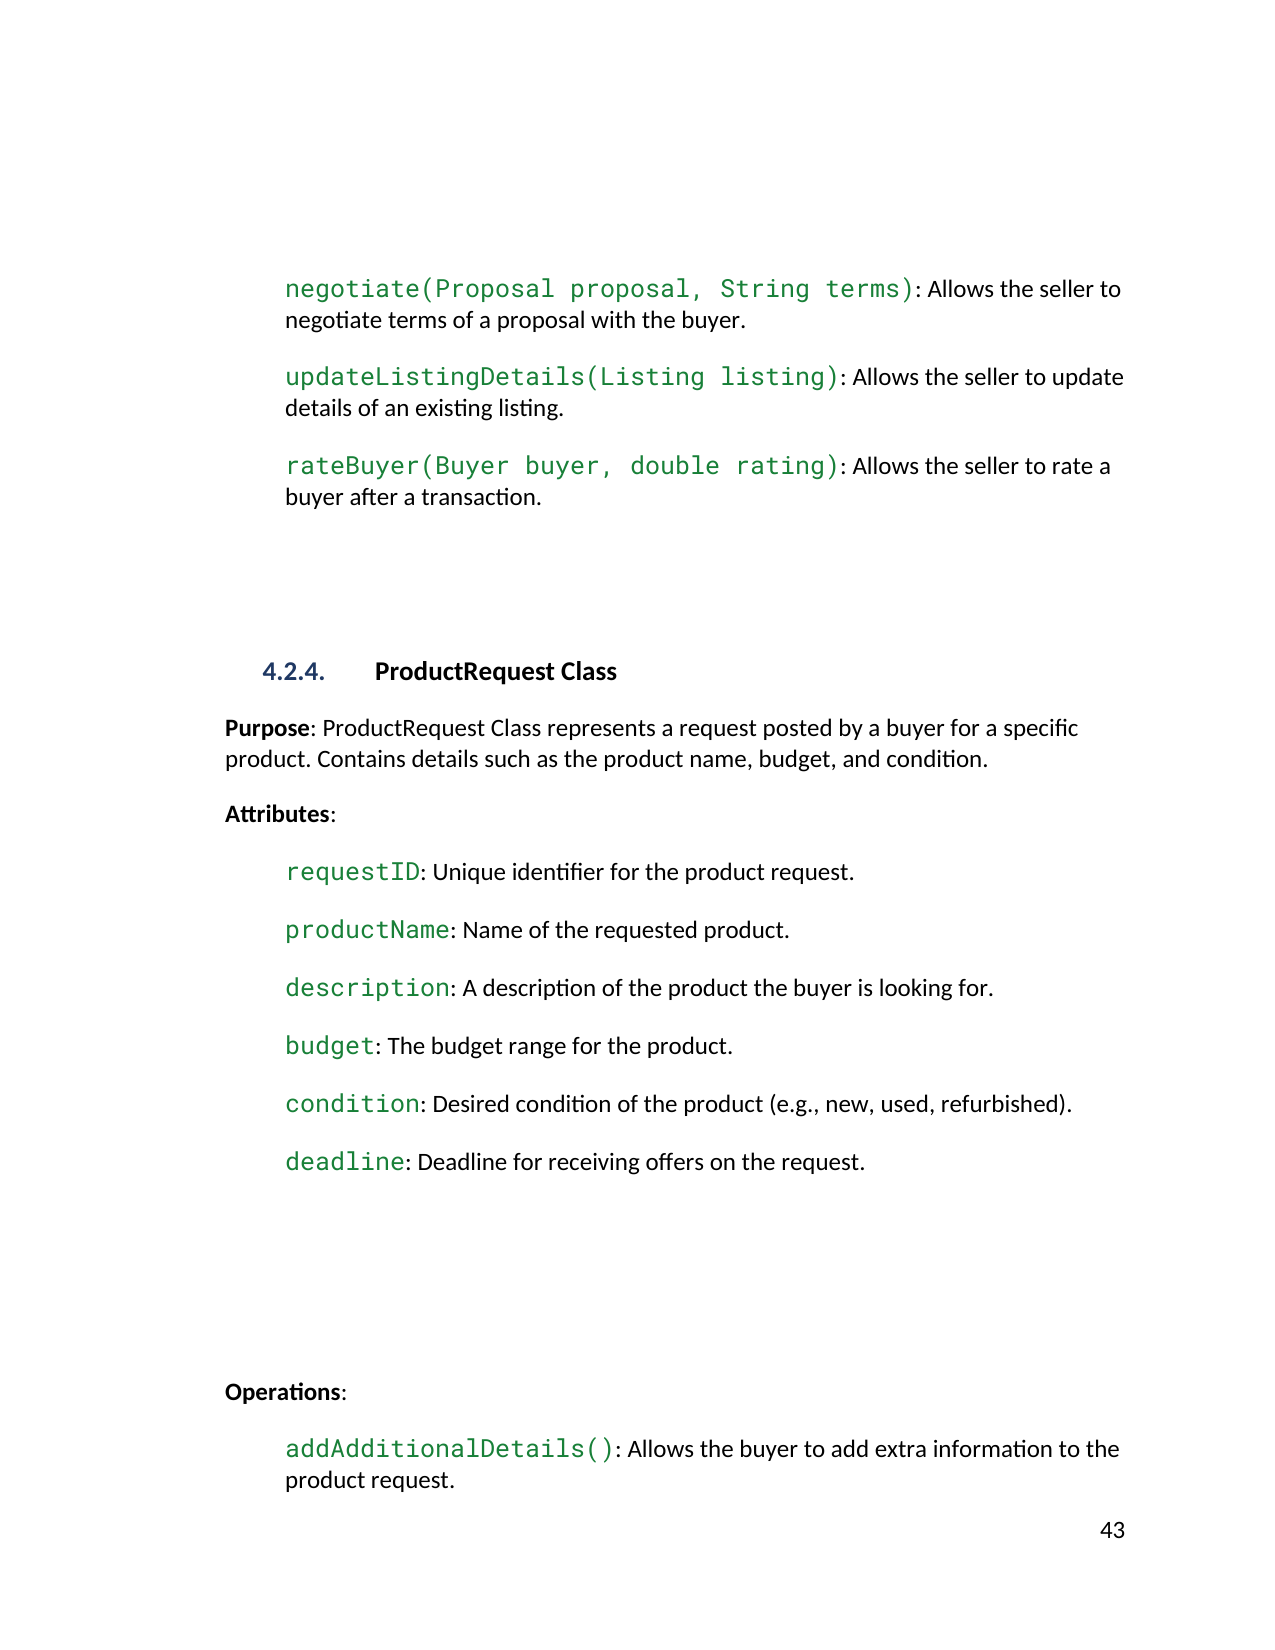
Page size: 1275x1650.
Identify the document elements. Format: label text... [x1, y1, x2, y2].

subtitle ProductRequest Class [225, 654, 1125, 687]
text description: A description of the product the buyer is looking for. [285, 970, 1125, 1003]
text condition: Desired condition of the product (e.g., new, used, refurbished). [285, 1086, 1125, 1119]
text Operations: [195, 1376, 1125, 1407]
text deadline: Deadline for receiving offers on the request. [285, 1144, 1125, 1177]
text updateListingDetails(Listing listing): Allows the seller to update details of an existing listing. [285, 359, 1125, 423]
text Attributes: [225, 798, 1125, 829]
text budget: The budget range for the product. [285, 1028, 1125, 1061]
text negotiate(Proposal proposal, String terms): Allows the seller to negotiate terms of a proposal with the buyer. [285, 271, 1125, 334]
text Purpose: ProductRequest Class represents a request posted by a buyer for a specific product. Contains details such as the product name, budget, and condition. [225, 712, 1125, 773]
text rateBuyer(Buyer buyer, double rating): Allows the seller to rate a buyer after a transaction. [285, 448, 1125, 512]
text requestID: Unique identifier for the product request. [285, 854, 1125, 887]
text productName: Name of the requested product. [285, 912, 1125, 945]
text addAdditionalDetails(): Allows the buyer to add extra information to the product request. [285, 1432, 1125, 1495]
